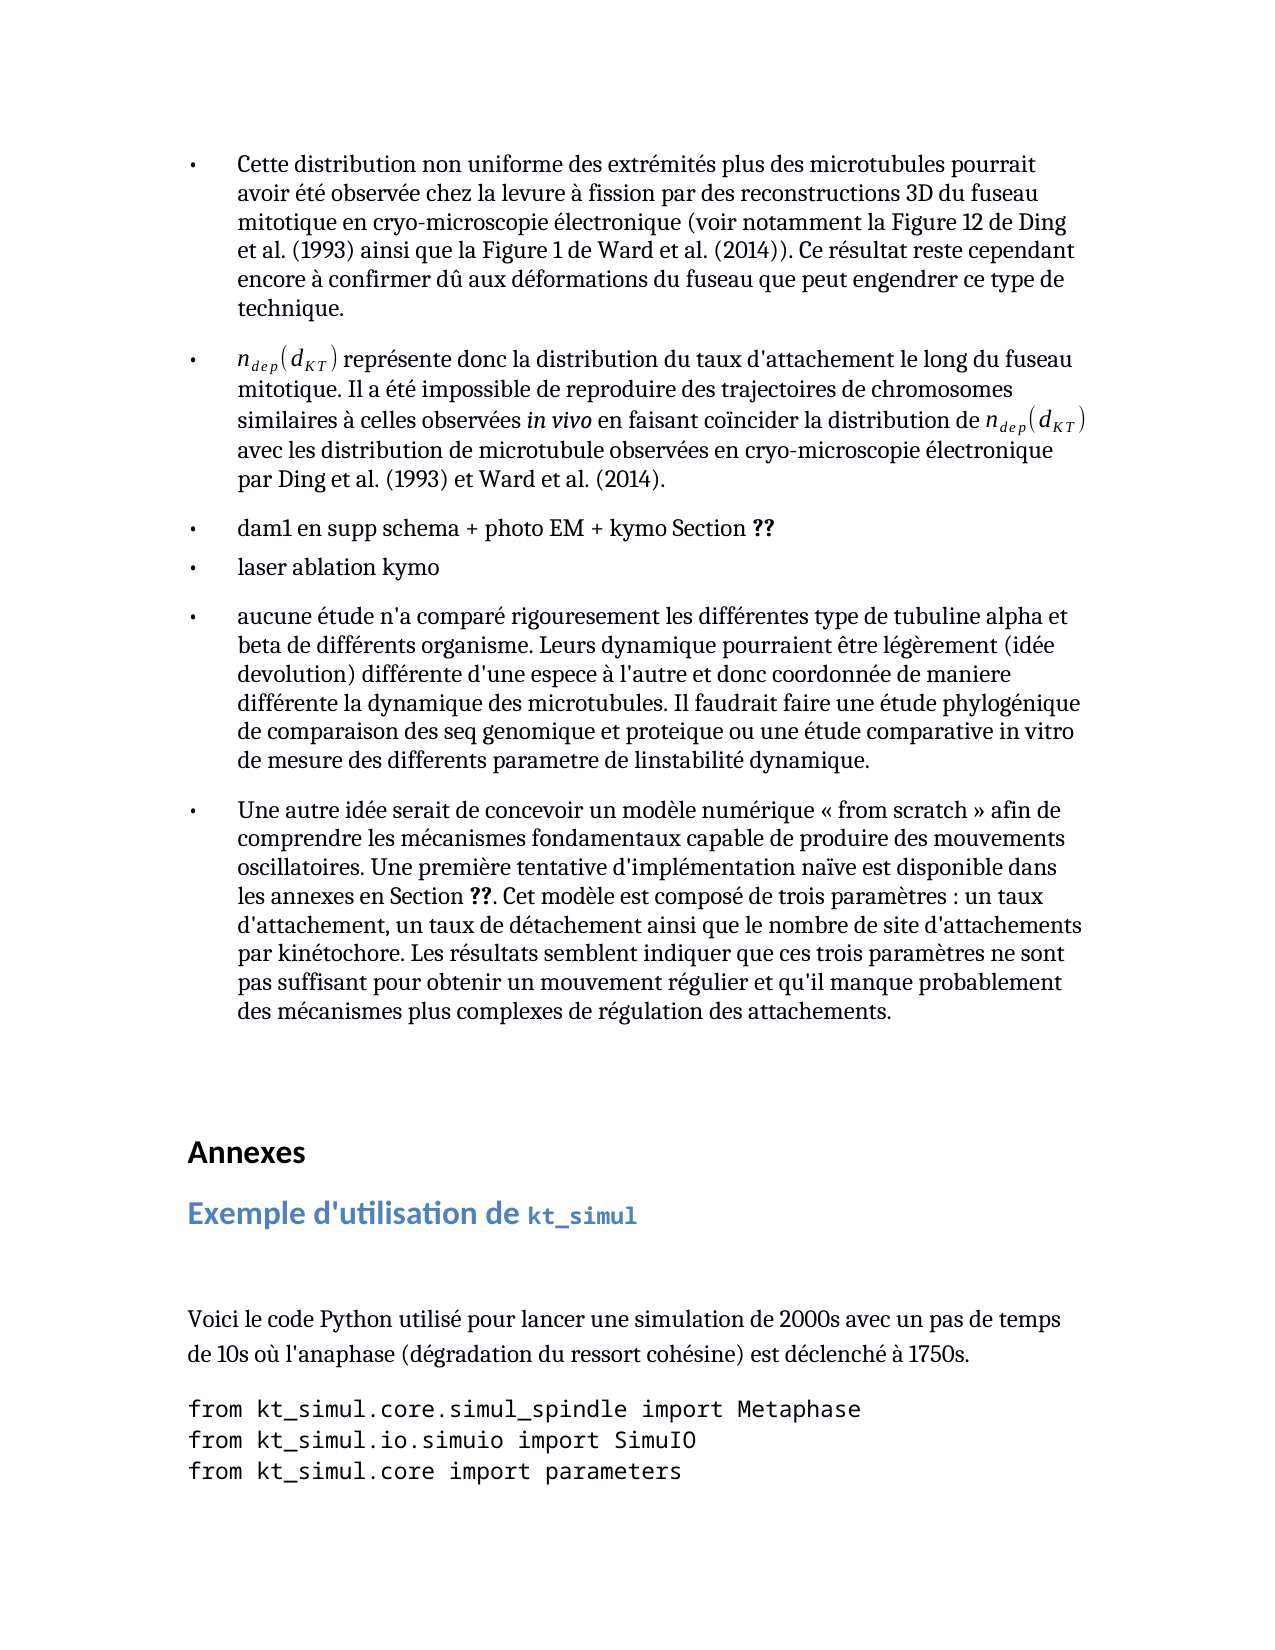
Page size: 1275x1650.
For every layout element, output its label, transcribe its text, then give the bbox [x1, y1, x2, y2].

list aucune étude n'a comparé rigouresement les différentes type de tubuline alpha et beta de différents organisme. Leurs dynamique pourraient être légèrement (idée devolution) différente d'une espece à l'autre et donc coordonnée de maniere différente la dynamique des microtubules. Il faudrait faire une étude phylogénique de comparaison des seq genomique et proteique ou une étude comparative in vitro de mesure des differents parametre de linstabilité dynamique. [187, 602, 1087, 775]
list dam1 en supp schema + photo EM + kymo Section ?? [187, 514, 1087, 543]
list Cette distribution non uniforme des extrémités plus des microtubules pourrait avoir été observée chez la levure à fission par des reconstructions 3D du fuseau mitotique en cryo-microscopie électronique (voir notamment la Figure 12 de Ding et al. (1993) ainsi que la Figure 1 de Ward et al. (2014)). Ce résultat reste cependant encore à confirmer dû aux déformations du fuseau que peut engendrer ce type de technique. [187, 150, 1087, 322]
list représente donc la distribution du taux d'attachement le long du fuseau mitotique. Il a été impossible de reproduire des trajectoires de chromosomes similaires à celles observées in vivo en faisant coïncider la distribution de avec les distribution de microtubule observées en cryo-microscopie électronique par Ding et al. (1993) et Ward et al. (2014). [187, 343, 1087, 493]
list Une autre idée serait de concevoir un modèle numérique « from scratch » afin de comprendre les mécanismes fondamentaux capable de produire des mouvements oscillatoires. Une première tentative d'implémentation naïve est disponible dans les annexes en Section ??. Cet modèle est composé de trois paramètres : un taux d'attachement, un taux de détachement ainsi que le nombre de site d'attachements par kinétochore. Les résultats semblent indiquer que ces trois paramètres ne sont pas suffisant pour obtenir un mouvement régulier et qu'il manque probablement des mécanismes plus complexes de régulation des attachements. [187, 796, 1087, 1026]
list laser ablation kymo [187, 553, 1087, 581]
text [187, 1393, 1087, 1487]
subtitle Annexes [187, 1131, 1087, 1172]
subtitle Exemple d'utilisation de kt_simul [187, 1192, 1087, 1233]
text Voici le code Python utilisé pour lancer une simulation de 2000s avec un pas de temps de 10s où l'anaphase (dégradation du ressort cohésine) est déclenché à 1750s. [187, 1305, 1087, 1368]
